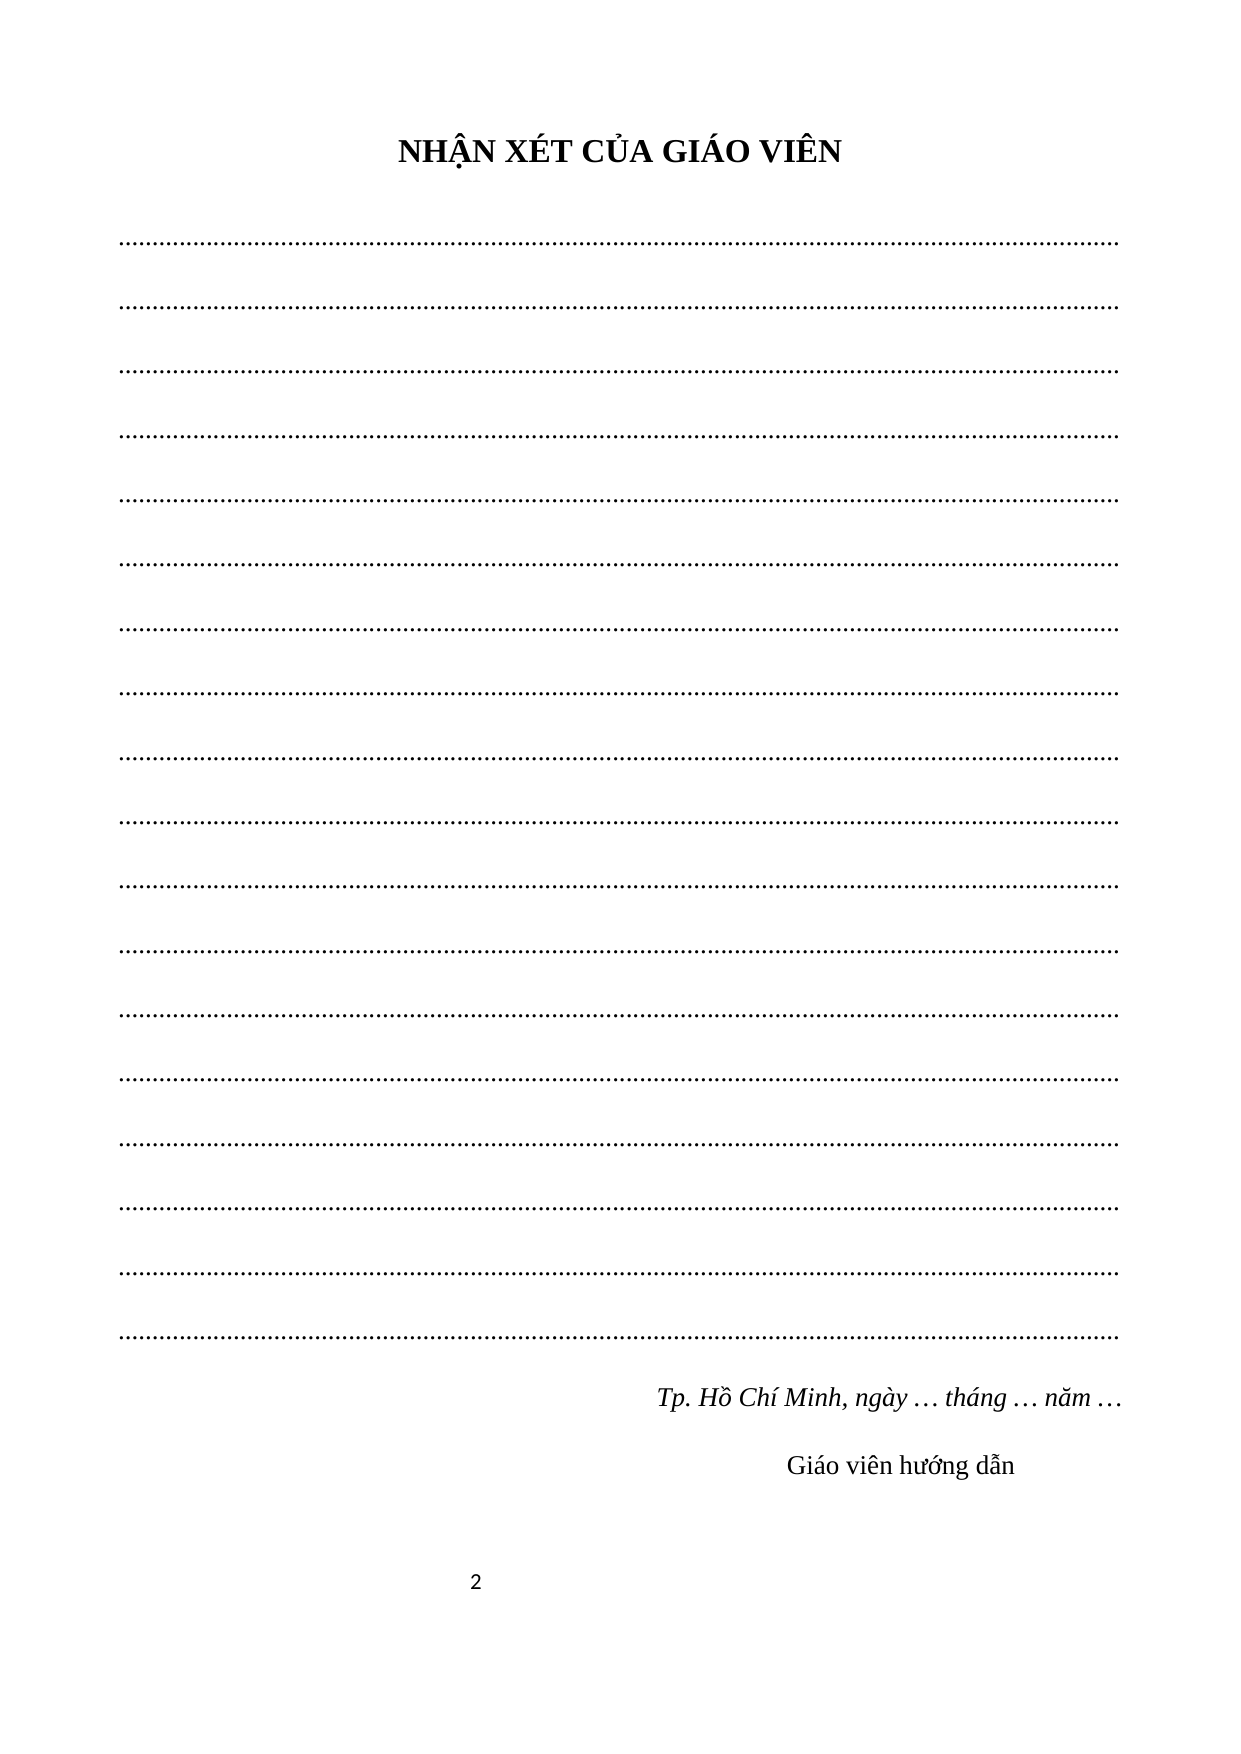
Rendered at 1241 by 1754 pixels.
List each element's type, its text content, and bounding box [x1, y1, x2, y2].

subtitle NHẬN XÉT CỦA GIÁO VIÊN [118, 131, 1122, 169]
text Tp. Hồ Chí Minh, ngày … tháng … năm … [118, 1381, 1122, 1413]
text Giáo viên hướng dẫn [118, 1449, 1122, 1480]
